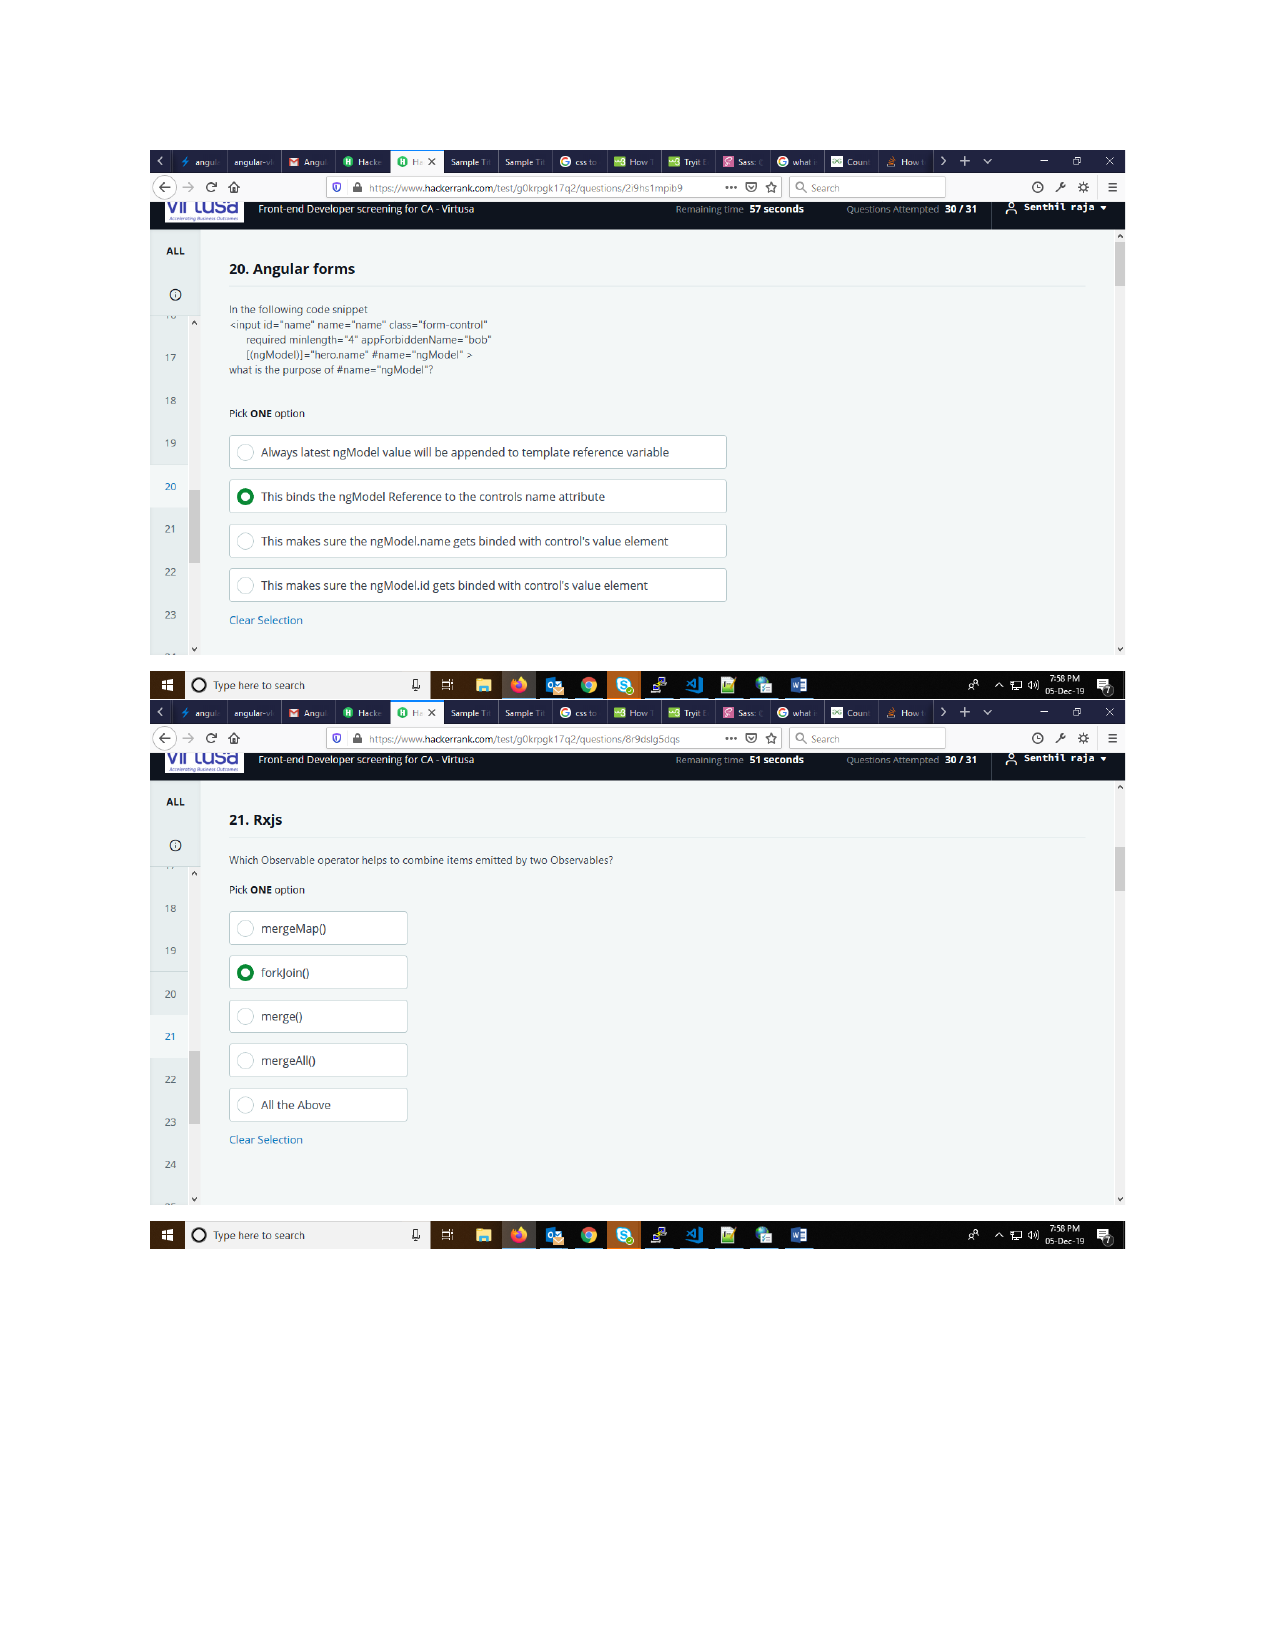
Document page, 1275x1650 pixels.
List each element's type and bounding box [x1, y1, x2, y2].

picture [150, 150, 1125, 699]
picture [150, 700, 1125, 1249]
